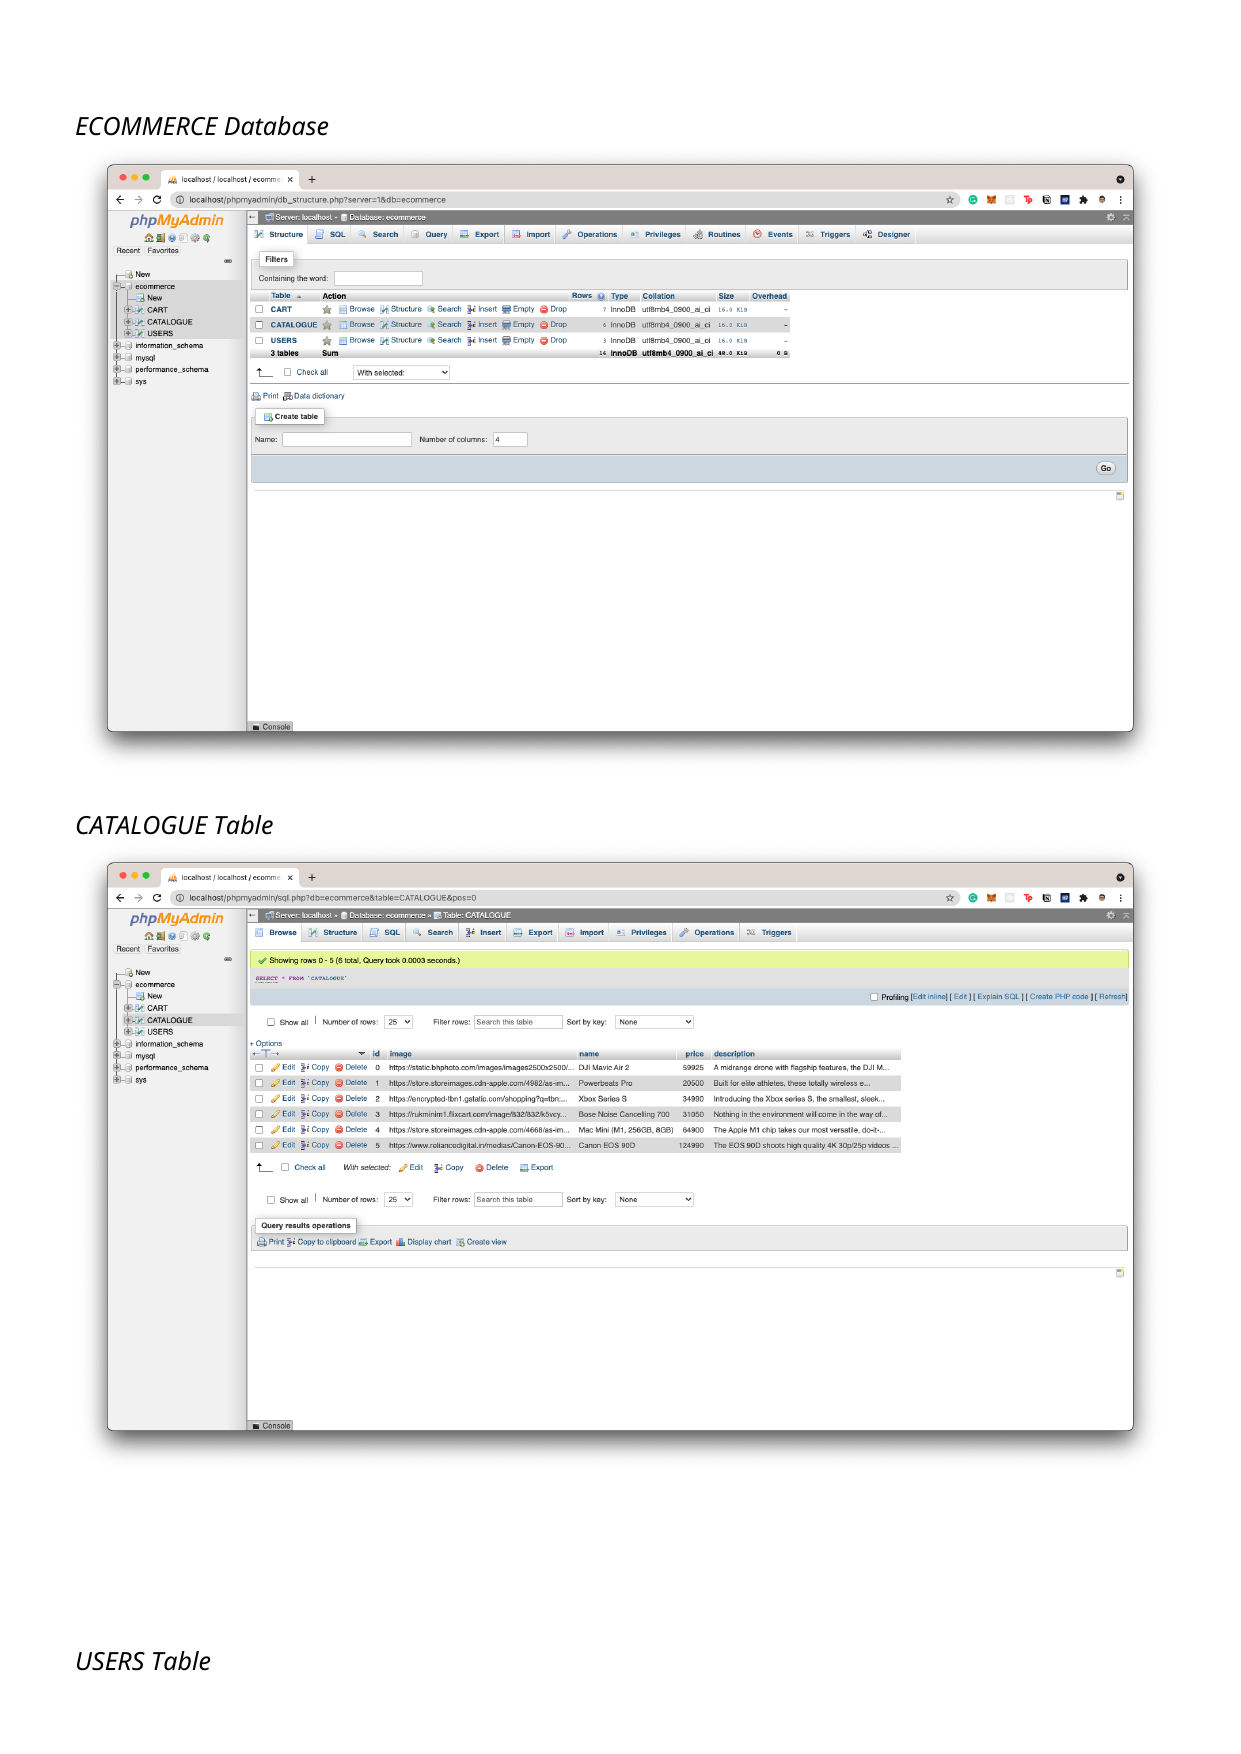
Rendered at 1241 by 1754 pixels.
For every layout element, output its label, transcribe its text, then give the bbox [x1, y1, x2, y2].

text CATALOGUE Table [75, 808, 1165, 842]
picture [75, 143, 1165, 774]
text USERS Table [75, 1643, 1165, 1677]
picture [75, 842, 1165, 1473]
text ECOMMERCE Database [75, 109, 1165, 143]
